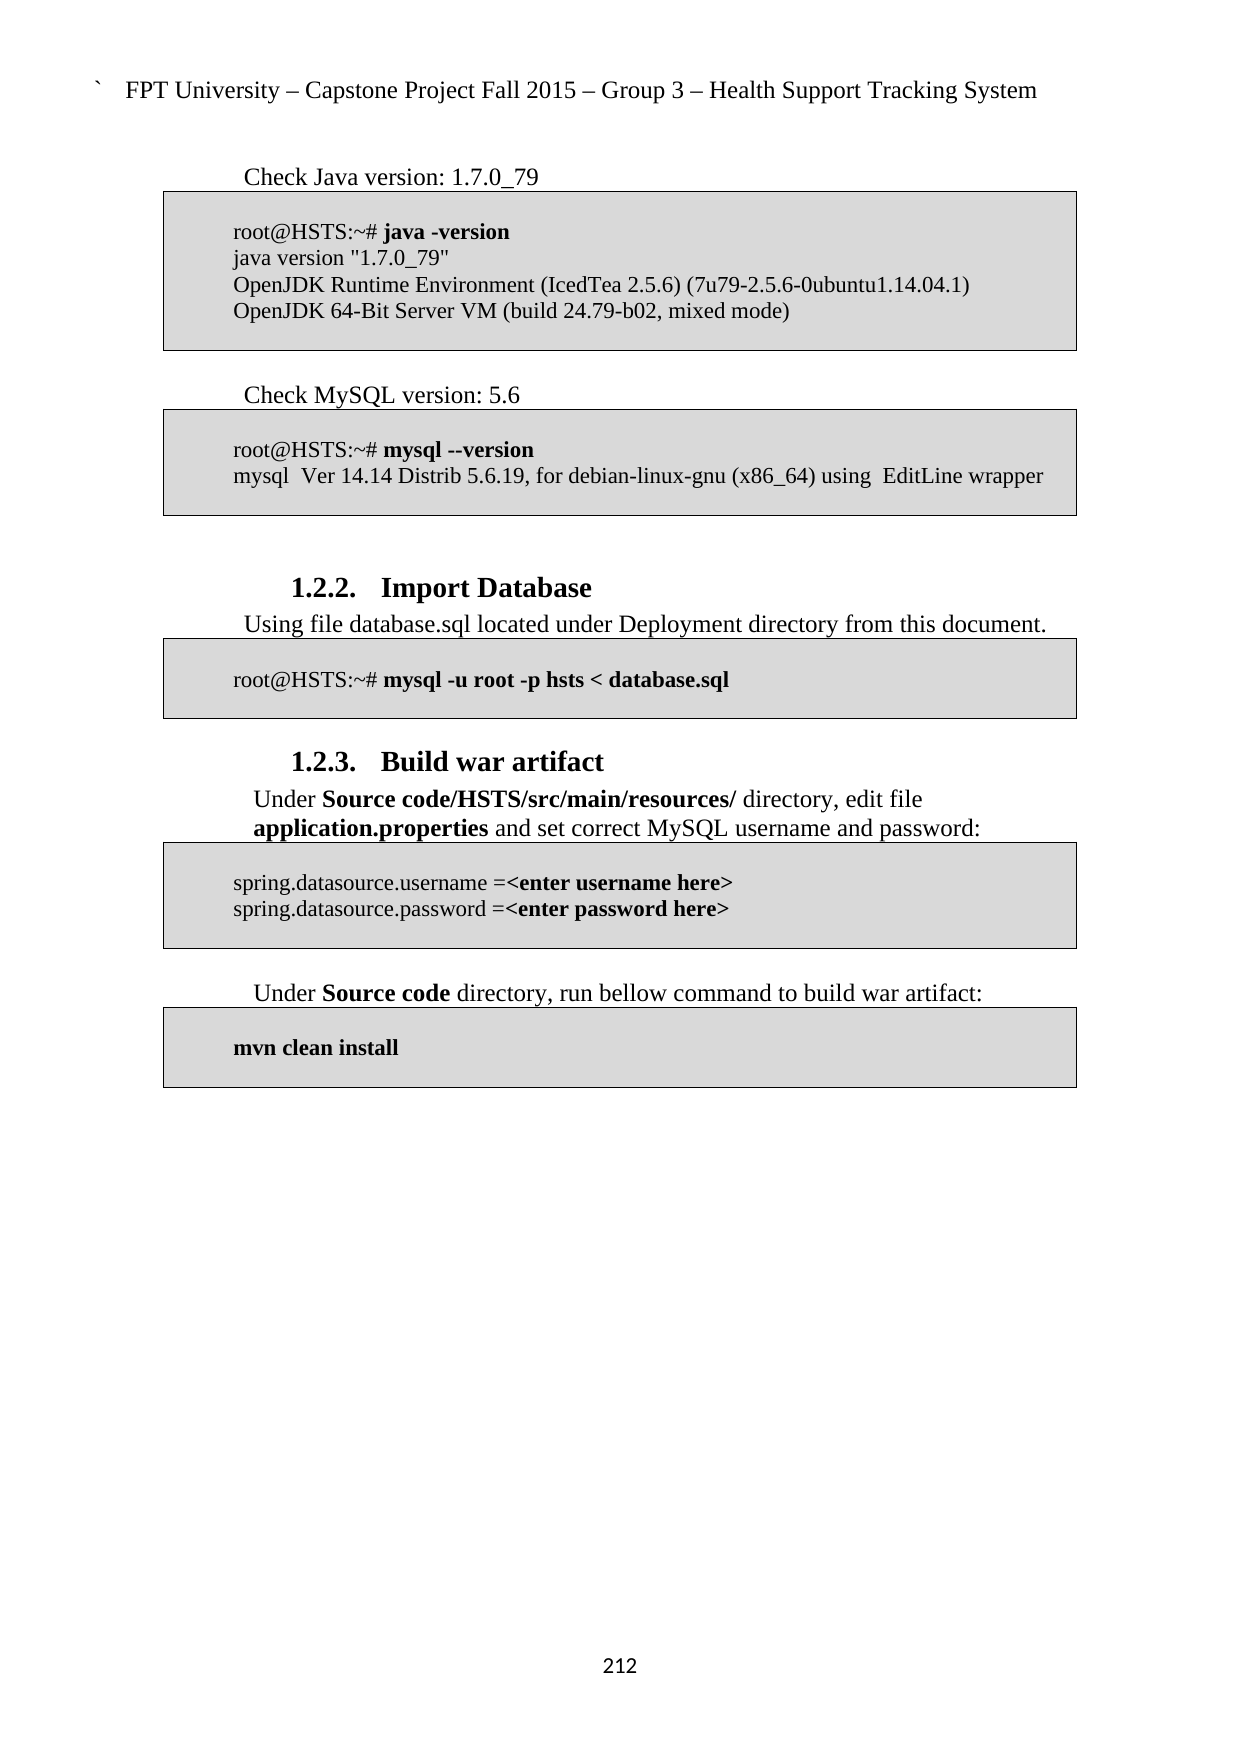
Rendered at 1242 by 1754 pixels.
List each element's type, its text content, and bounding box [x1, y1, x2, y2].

text Under Source code directory, run bellow command to build war artifact: [253, 978, 1146, 1007]
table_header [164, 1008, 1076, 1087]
text Under Source code/HSTS/src/main/resources/ directory, edit file application.properties and set correct MySQL username and password: [253, 784, 1146, 842]
subtitle Import Database [291, 570, 1146, 603]
subtitle Build war artifact [291, 744, 1146, 778]
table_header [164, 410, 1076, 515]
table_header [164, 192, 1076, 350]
text Check MySQL version: 5.6 [244, 380, 1146, 408]
text Using file database.sql located under Deployment directory from this document. [244, 609, 1146, 638]
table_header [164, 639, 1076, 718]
text Check Java version: 1.7.0_79 [216, 162, 1146, 191]
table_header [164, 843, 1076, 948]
